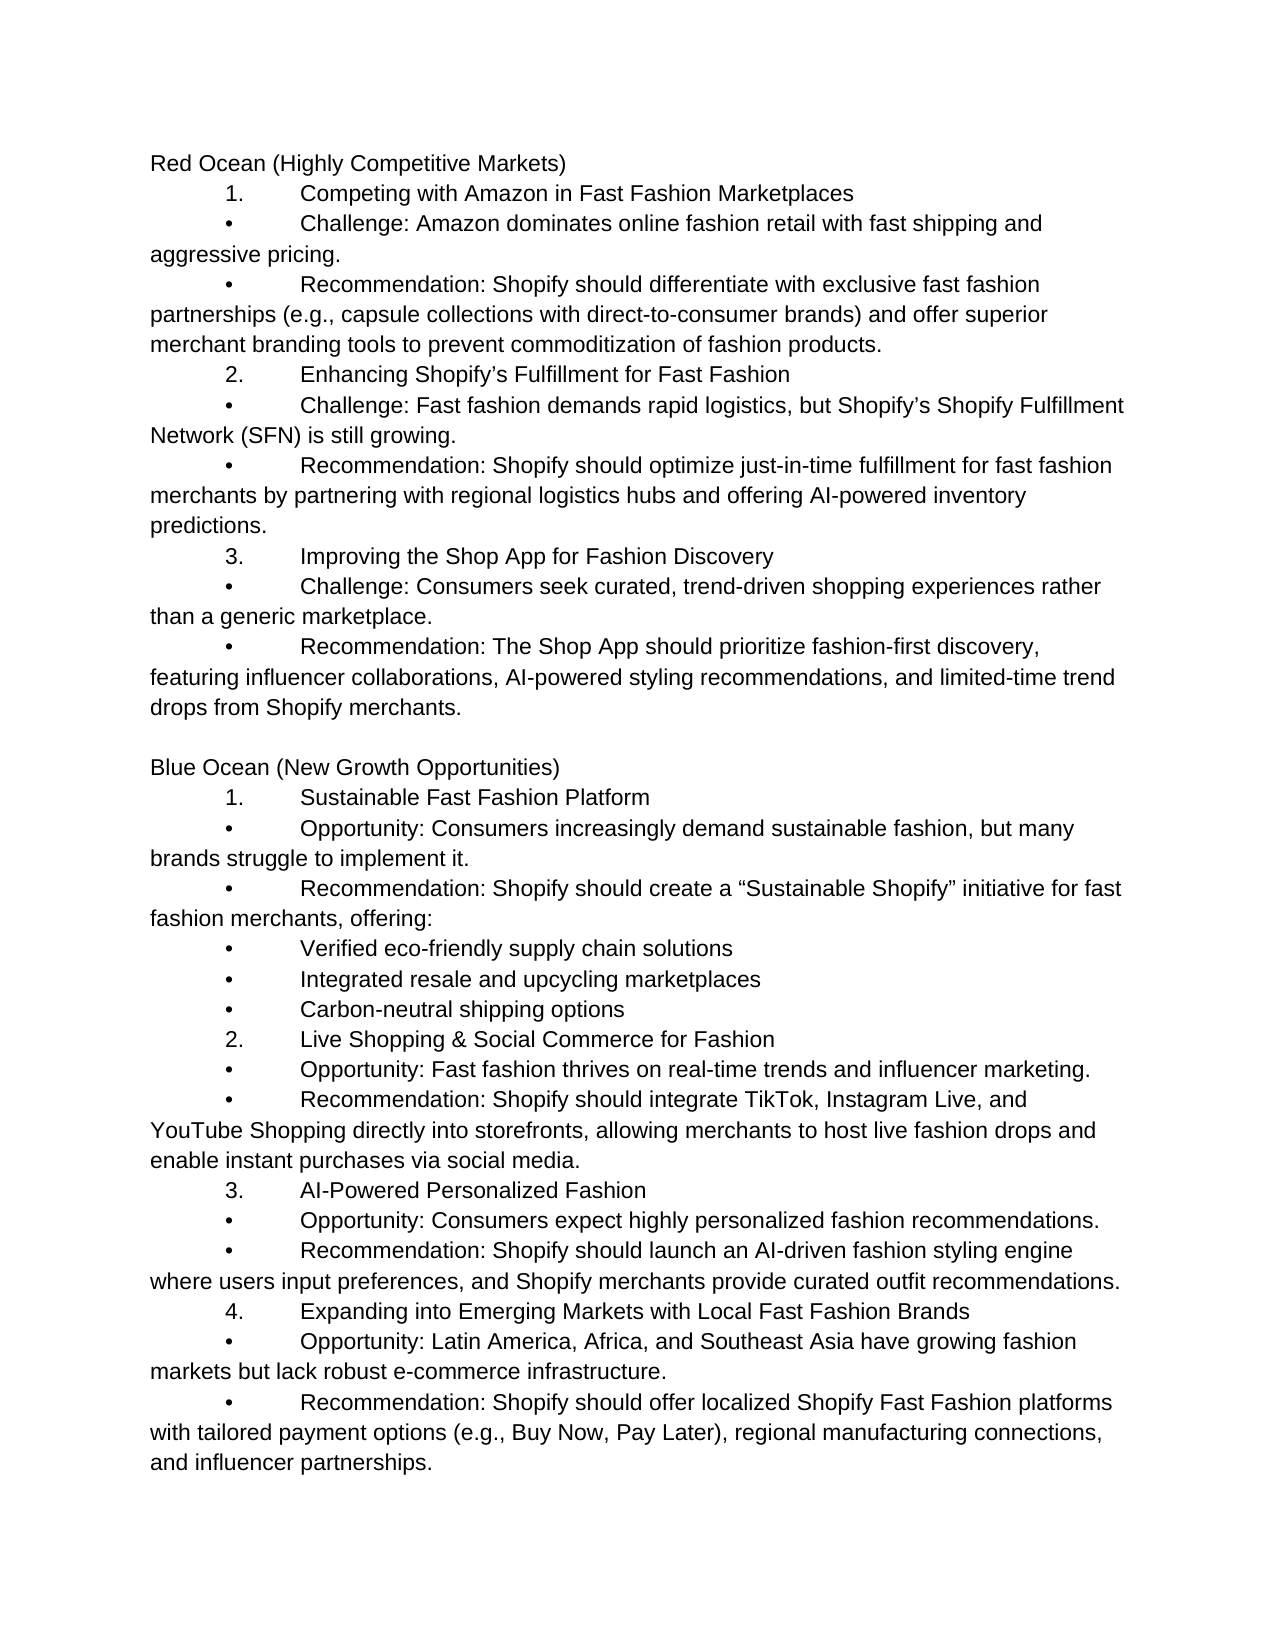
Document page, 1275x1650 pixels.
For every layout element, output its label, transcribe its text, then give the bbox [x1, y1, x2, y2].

text 3. AI-Powered Personalized Fashion [150, 1177, 1125, 1203]
text • Carbon-neutral shipping options [150, 996, 1125, 1022]
text • Opportunity: Latin America, Africa, and Southeast Asia have growing fashion markets but lack robust e-commerce infrastructure. [150, 1328, 1125, 1385]
text 3. Improving the Shop App for Fashion Discovery [150, 543, 1125, 569]
text • Recommendation: Shopify should differentiate with exclusive fast fashion partnerships (e.g., capsule collections with direct-to-consumer brands) and offer superior merchant branding tools to prevent commoditization of fashion products. [150, 271, 1125, 358]
text • Opportunity: Consumers expect highly personalized fashion recommendations. [150, 1207, 1125, 1234]
text 2. Enhancing Shopify’s Fulfillment for Fast Fashion [150, 361, 1125, 388]
text • Opportunity: Consumers increasingly demand sustainable fashion, but many brands struggle to implement it. [150, 814, 1125, 871]
text • Integrated resale and upcycling marketplaces [150, 966, 1125, 992]
text 4. Expanding into Emerging Markets with Local Fast Fashion Brands [150, 1298, 1125, 1324]
text • Recommendation: Shopify should launch an AI-driven fashion styling engine where users input preferences, and Shopify merchants provide curated outfit recommendations. [150, 1237, 1125, 1294]
text Red Ocean (Highly Competitive Markets) [150, 150, 1125, 176]
text Blue Ocean (New Growth Opportunities) [150, 754, 1125, 781]
text • Recommendation: The Shop App should prioritize fashion-first discovery, featuring influencer collaborations, AI-powered styling recommendations, and limited-time trend drops from Shopify merchants. [150, 633, 1125, 720]
text • Recommendation: Shopify should integrate TikTok, Instagram Live, and YouTube Shopping directly into storefronts, allowing merchants to host live fashion drops and enable instant purchases via social media. [150, 1086, 1125, 1173]
text • Challenge: Fast fashion demands rapid logistics, but Shopify’s Shopify Fulfillment Network (SFN) is still growing. [150, 392, 1125, 448]
text • Opportunity: Fast fashion thrives on real-time trends and influencer marketing. [150, 1056, 1125, 1083]
text • Challenge: Consumers seek curated, trend-driven shopping experiences rather than a generic marketplace. [150, 573, 1125, 629]
text 2. Live Shopping & Social Commerce for Fashion [150, 1026, 1125, 1052]
text • Recommendation: Shopify should offer localized Shopify Fast Fashion platforms with tailored payment options (e.g., Buy Now, Pay Later), regional manufacturing connections, and influencer partnerships. [150, 1388, 1125, 1475]
text • Verified eco-friendly supply chain solutions [150, 935, 1125, 962]
text 1. Competing with Amazon in Fast Fashion Marketplaces [150, 180, 1125, 207]
text • Recommendation: Shopify should create a “Sustainable Shopify” initiative for fast fashion merchants, offering: [150, 875, 1125, 932]
text 1. Sustainable Fast Fashion Platform [150, 784, 1125, 811]
text • Challenge: Amazon dominates online fashion retail with fast shipping and aggressive pricing. [150, 210, 1125, 267]
text • Recommendation: Shopify should optimize just-in-time fulfillment for fast fashion merchants by partnering with regional logistics hubs and offering AI-powered inventory predictions. [150, 452, 1125, 539]
